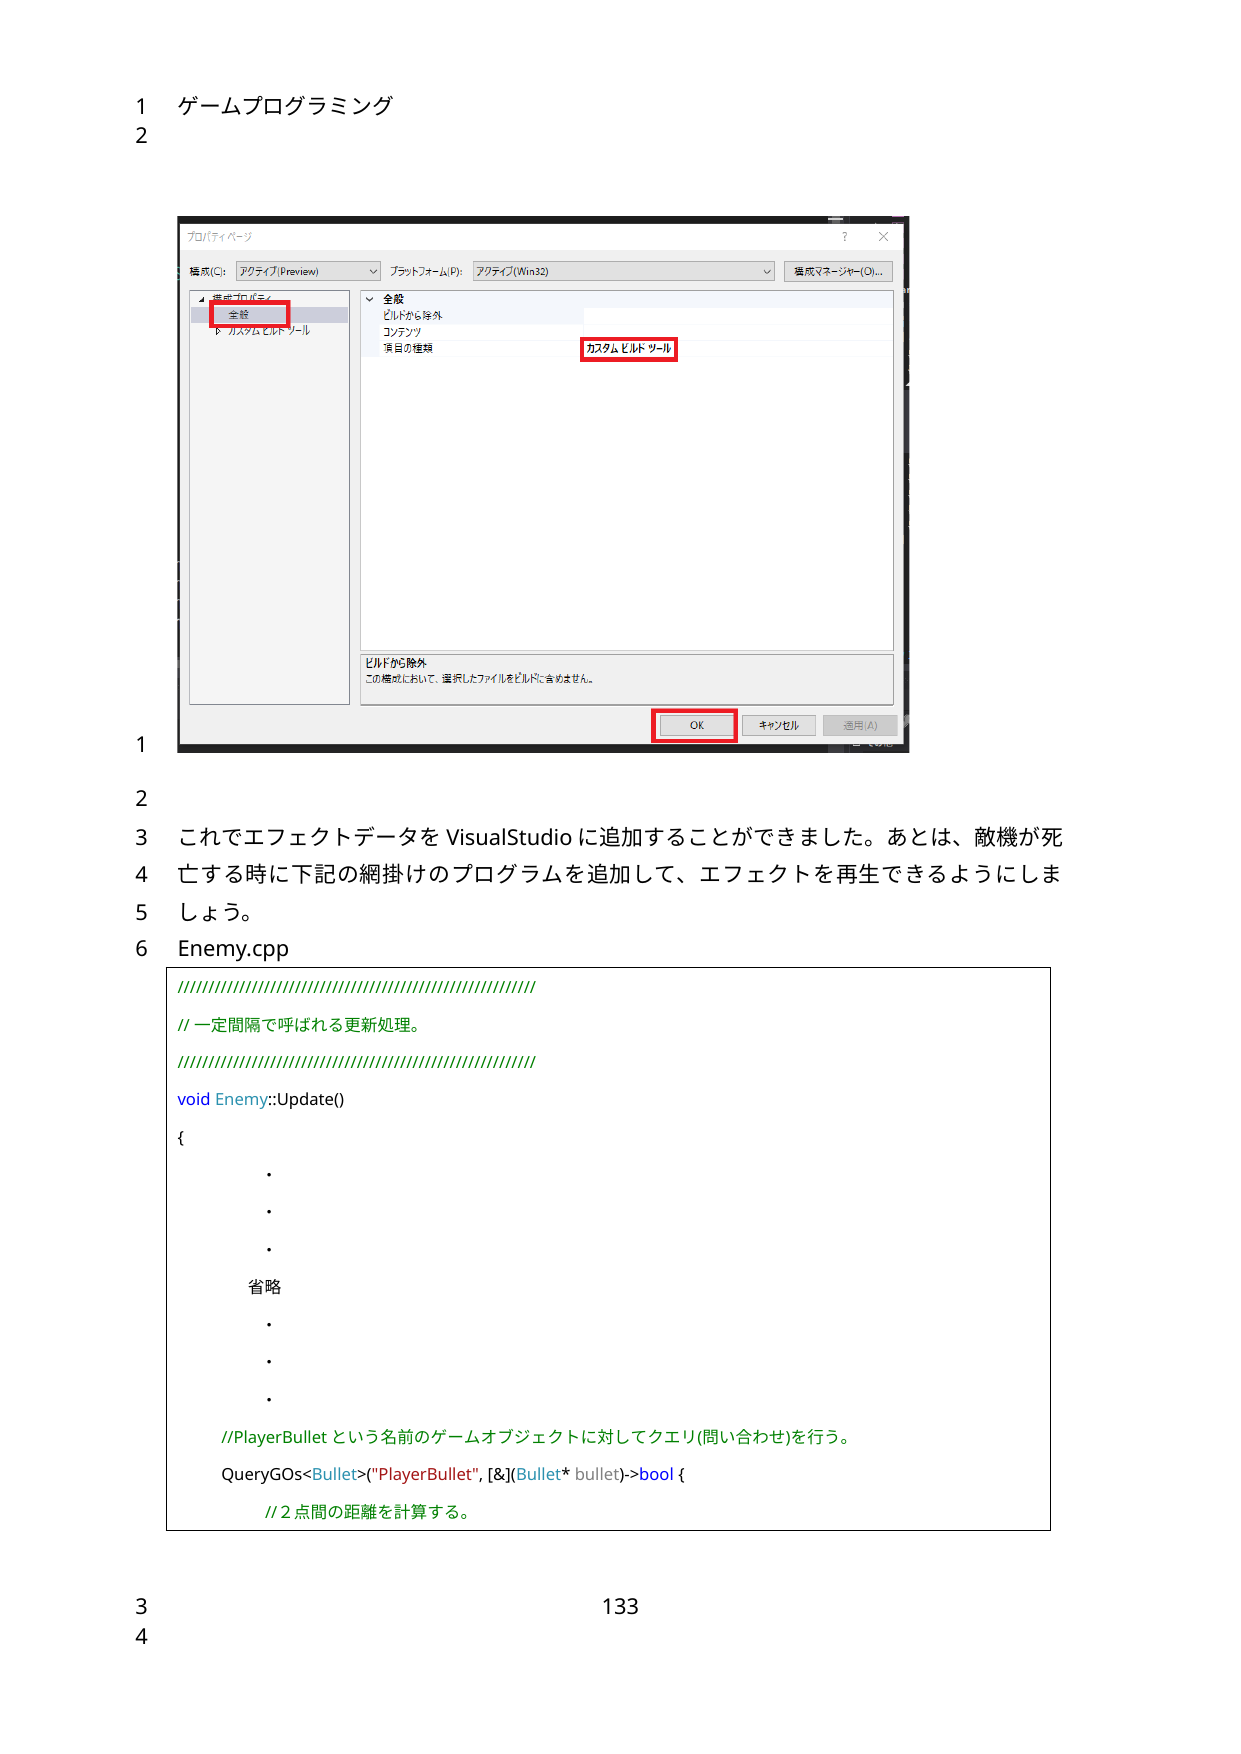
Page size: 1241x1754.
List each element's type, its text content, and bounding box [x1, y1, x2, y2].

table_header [167, 968, 1050, 1530]
text Enemy.cpp [177, 929, 1063, 967]
text これでエフェクトデータをVisualStudioに追加することができました。あとは、敵機が死亡する時に下記の網掛けのプログラムを追加して、エフェクトを再生できるようにしましょう。 [177, 817, 1063, 929]
picture [177, 216, 910, 753]
